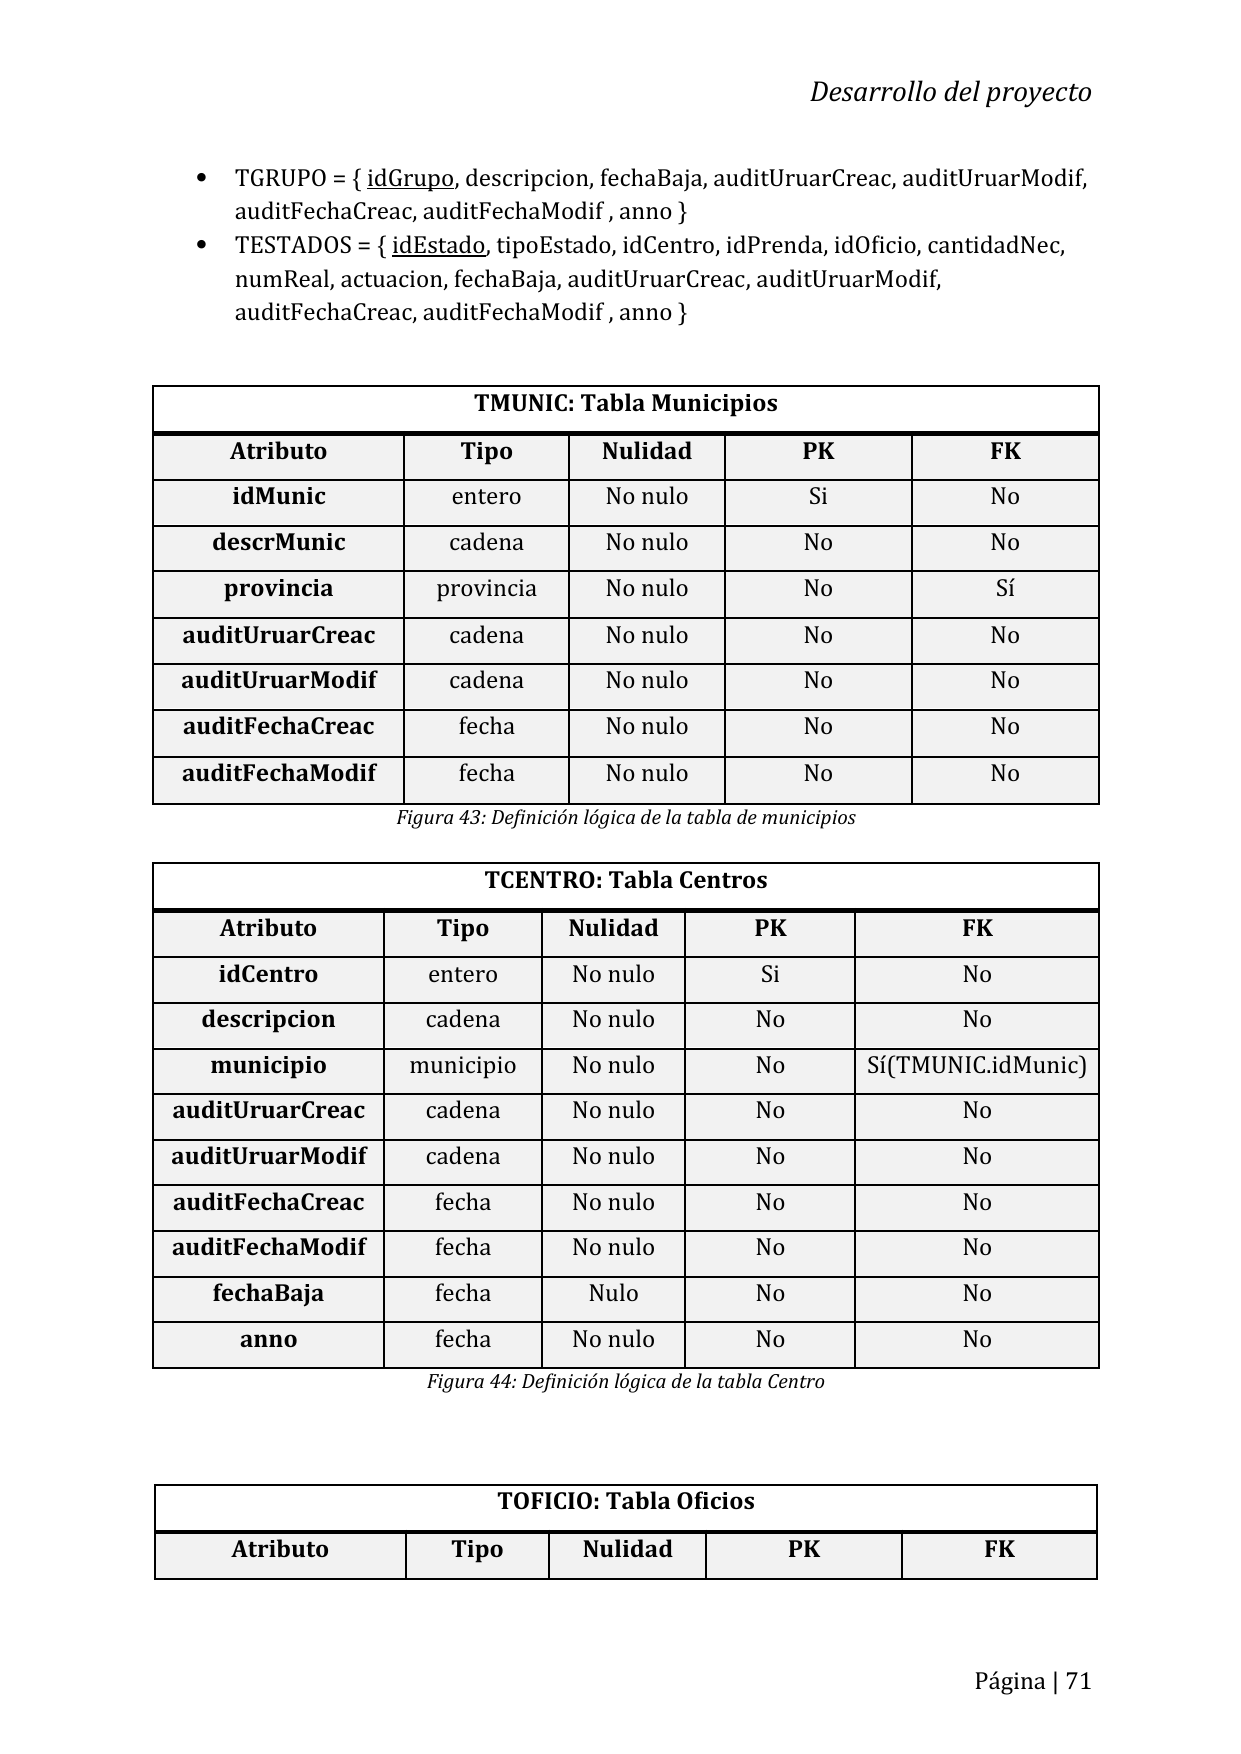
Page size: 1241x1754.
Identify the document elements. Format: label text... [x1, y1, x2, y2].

table_cell No nulo [543, 1050, 684, 1093]
table_cell No nulo [543, 1186, 684, 1230]
table_cell No [686, 1232, 854, 1276]
table_cell No [913, 527, 1098, 570]
table_cell No [686, 1323, 854, 1367]
table_cell Atributo [154, 913, 383, 956]
table_cell No nulo [543, 1232, 684, 1276]
table_cell fecha [385, 1186, 541, 1230]
table_cell municipio [154, 1050, 383, 1093]
table_cell Si [686, 958, 854, 1002]
table_cell entero [385, 958, 541, 1002]
table_cell No [686, 1050, 854, 1093]
table_cell FK [903, 1534, 1096, 1578]
table_cell cadena [385, 1141, 541, 1184]
table_cell No [686, 1095, 854, 1139]
table_cell fecha [385, 1278, 541, 1321]
table_cell descrMunic [154, 527, 403, 570]
table_cell auditFechaCreac [154, 1186, 383, 1230]
table_cell provincia [405, 572, 568, 617]
table_cell Tipo [407, 1534, 548, 1578]
table_cell No [856, 958, 1098, 1002]
table_cell auditUruarModif [154, 665, 403, 708]
table_cell No [856, 1095, 1098, 1139]
table_cell idMunic [154, 481, 403, 524]
table_cell auditFechaModif [154, 1232, 383, 1276]
table_cell No [856, 1232, 1098, 1276]
table_cell Tipo [385, 913, 541, 956]
table_cell FK [856, 913, 1098, 956]
table_cell Atributo [154, 436, 403, 479]
table_cell anno [154, 1323, 383, 1367]
table_cell No [726, 758, 911, 803]
table_cell No nulo [543, 958, 684, 1002]
table_cell Nulidad [550, 1534, 705, 1578]
table_cell No [726, 711, 911, 756]
table_cell municipio [385, 1050, 541, 1093]
table_cell No [913, 665, 1098, 708]
table_cell auditFechaCreac [154, 711, 403, 756]
table_header TOFICIO: Tabla Oficios [156, 1486, 1096, 1529]
table_cell cadena [405, 665, 568, 708]
table_cell Nulidad [570, 436, 724, 479]
table_cell auditFechaModif [154, 758, 403, 803]
table_cell Nulidad [543, 913, 684, 956]
table_cell No [913, 619, 1098, 663]
table_cell No nulo [543, 1095, 684, 1139]
table_cell No [726, 527, 911, 570]
table_cell No [686, 1186, 854, 1230]
list TESTADOS = { idEstado, tipoEstado, idCentro, idPrenda, idOficio, cantidadNec, numReal, actuacion, fechaBaja, auditUruarCreac, auditUruarModif, auditFechaCreac, auditFechaModif , anno } [197, 230, 1092, 326]
table_cell No [726, 619, 911, 663]
table_cell provincia [154, 572, 403, 617]
table_cell No nulo [543, 1323, 684, 1367]
table_cell Nulo [543, 1278, 684, 1321]
table_cell fechaBaja [154, 1278, 383, 1321]
table_cell PK [707, 1534, 901, 1578]
table_cell Atributo [156, 1534, 405, 1578]
table_cell No [726, 665, 911, 708]
table_cell No nulo [570, 758, 724, 803]
table_cell cadena [405, 619, 568, 663]
table_cell No [856, 1141, 1098, 1184]
table_cell descripcion [154, 1004, 383, 1047]
table_cell Sí(TMUNIC.idMunic) [856, 1050, 1098, 1093]
table_cell No [726, 572, 911, 617]
table_cell auditUruarCreac [154, 1095, 383, 1139]
table_cell No [686, 1004, 854, 1047]
table_cell No [856, 1186, 1098, 1230]
table_cell No nulo [570, 481, 724, 524]
table_cell FK [913, 436, 1098, 479]
table_cell fecha [385, 1232, 541, 1276]
table_cell No nulo [570, 619, 724, 663]
table_header TMUNIC: Tabla Municipios [154, 387, 1098, 431]
table_cell Si [726, 481, 911, 524]
table_cell auditUruarModif [154, 1141, 383, 1184]
table_cell No nulo [570, 711, 724, 756]
table_cell fecha [385, 1323, 541, 1367]
table_cell PK [686, 913, 854, 956]
table_cell No [686, 1141, 854, 1184]
table_cell No [913, 758, 1098, 803]
table_cell No nulo [543, 1141, 684, 1184]
table_cell No [913, 711, 1098, 756]
table_cell No nulo [570, 527, 724, 570]
table_cell No nulo [570, 665, 724, 708]
table_cell Sí [913, 572, 1098, 617]
table_cell fecha [405, 758, 568, 803]
table_cell fecha [405, 711, 568, 756]
list TGRUPO = { idGrupo, descripcion, fechaBaja, auditUruarCreac, auditUruarModif, auditFechaCreac, auditFechaModif , anno } [197, 162, 1092, 225]
table_cell PK [726, 436, 911, 479]
table_cell No [856, 1323, 1098, 1367]
table_cell No [856, 1004, 1098, 1047]
table_cell idCentro [154, 958, 383, 1002]
table_header TCENTRO: Tabla Centros [154, 864, 1098, 908]
table_cell cadena [385, 1004, 541, 1047]
table_cell No [856, 1278, 1098, 1321]
table_cell cadena [405, 527, 568, 570]
table_cell No nulo [543, 1004, 684, 1047]
table_cell No [913, 481, 1098, 524]
table_cell auditUruarCreac [154, 619, 403, 663]
table_cell entero [405, 481, 568, 524]
table_cell cadena [385, 1095, 541, 1139]
table_cell No nulo [570, 572, 724, 617]
table_cell No [686, 1278, 854, 1321]
table_cell Tipo [405, 436, 568, 479]
